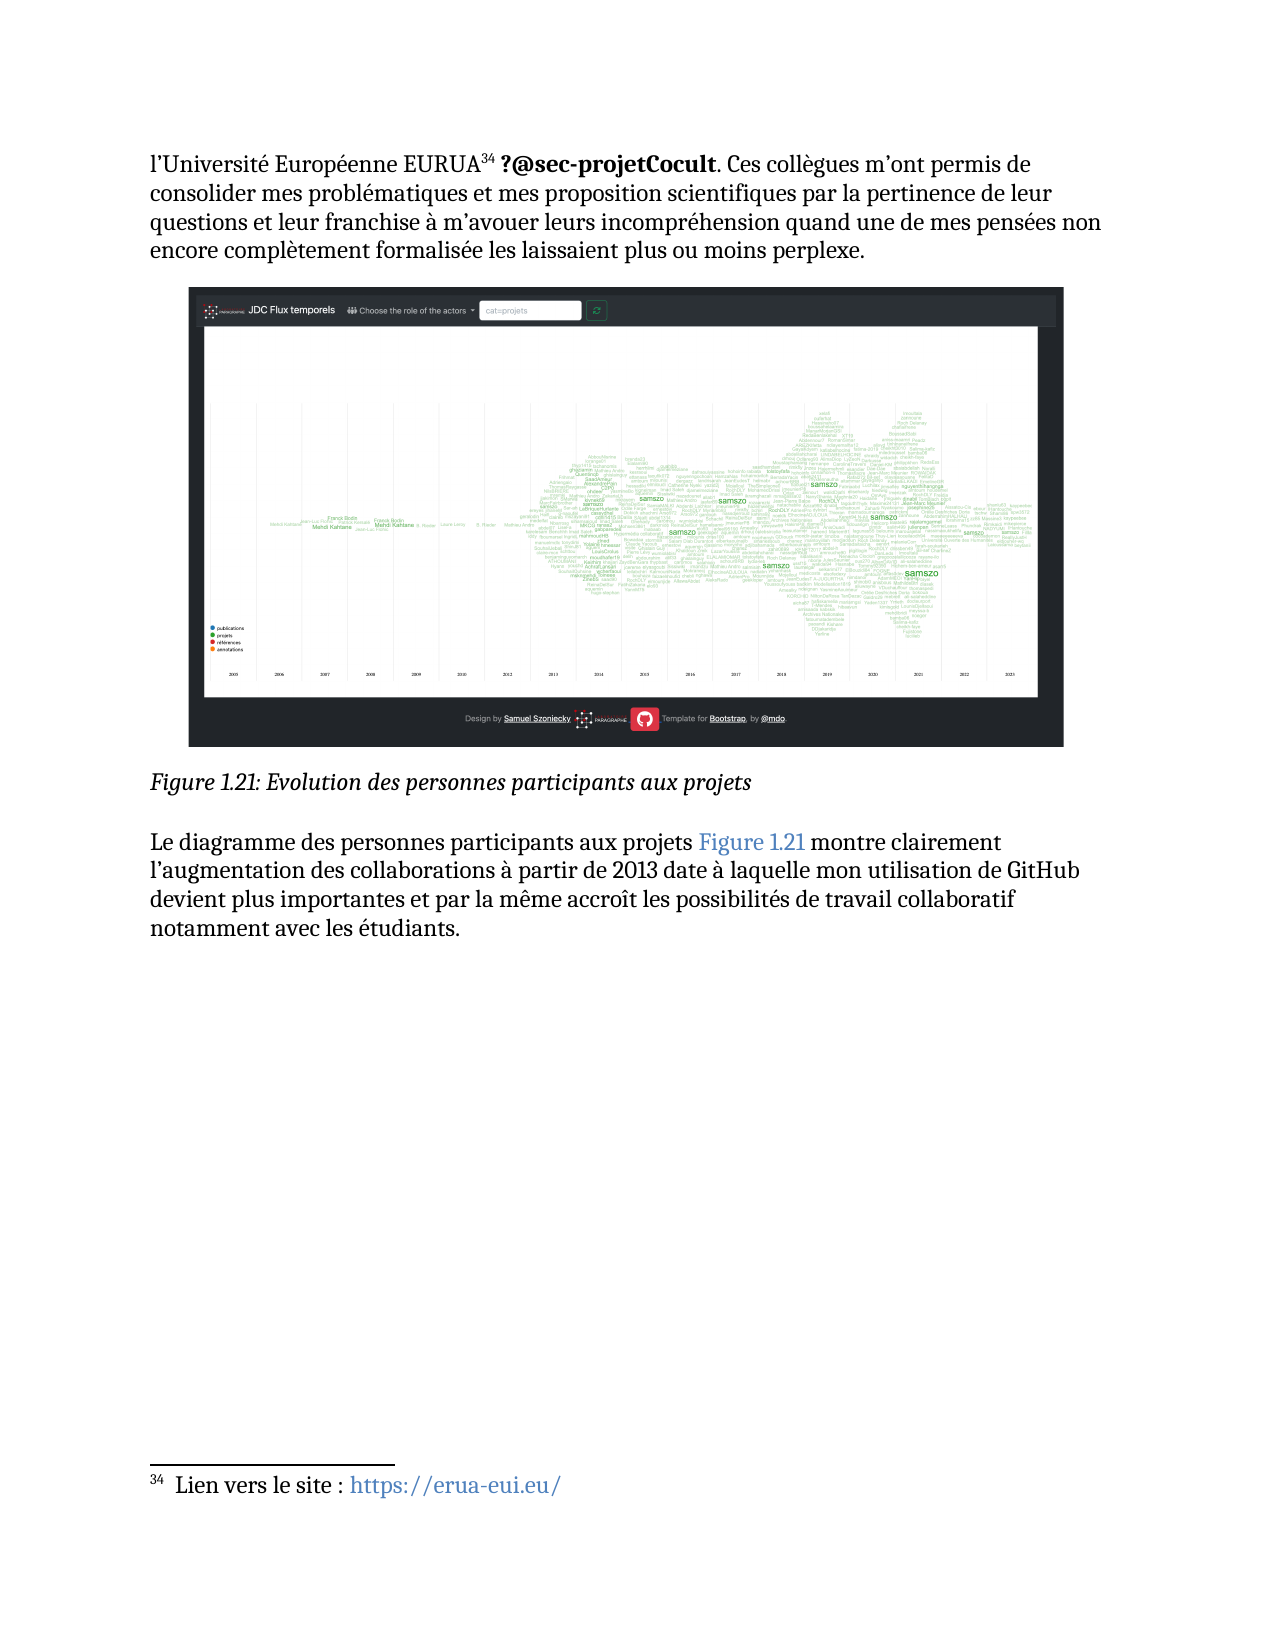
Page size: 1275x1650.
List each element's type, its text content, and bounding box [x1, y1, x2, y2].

table_header Figure 1.21: Evolution des personnes participants aux projets [139, 284, 1114, 809]
picture [188, 287, 1064, 747]
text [150, 150, 1125, 265]
text Le diagramme des personnes participants aux projets Figure 1.21 montre clairement l’augmentation des collaborations à partir de 2013 date à laquelle mon utilisation de GitHub devient plus importantes et par la même accroît les possibilités de travail collaboratif notamment avec les étudiants. [150, 827, 1125, 942]
